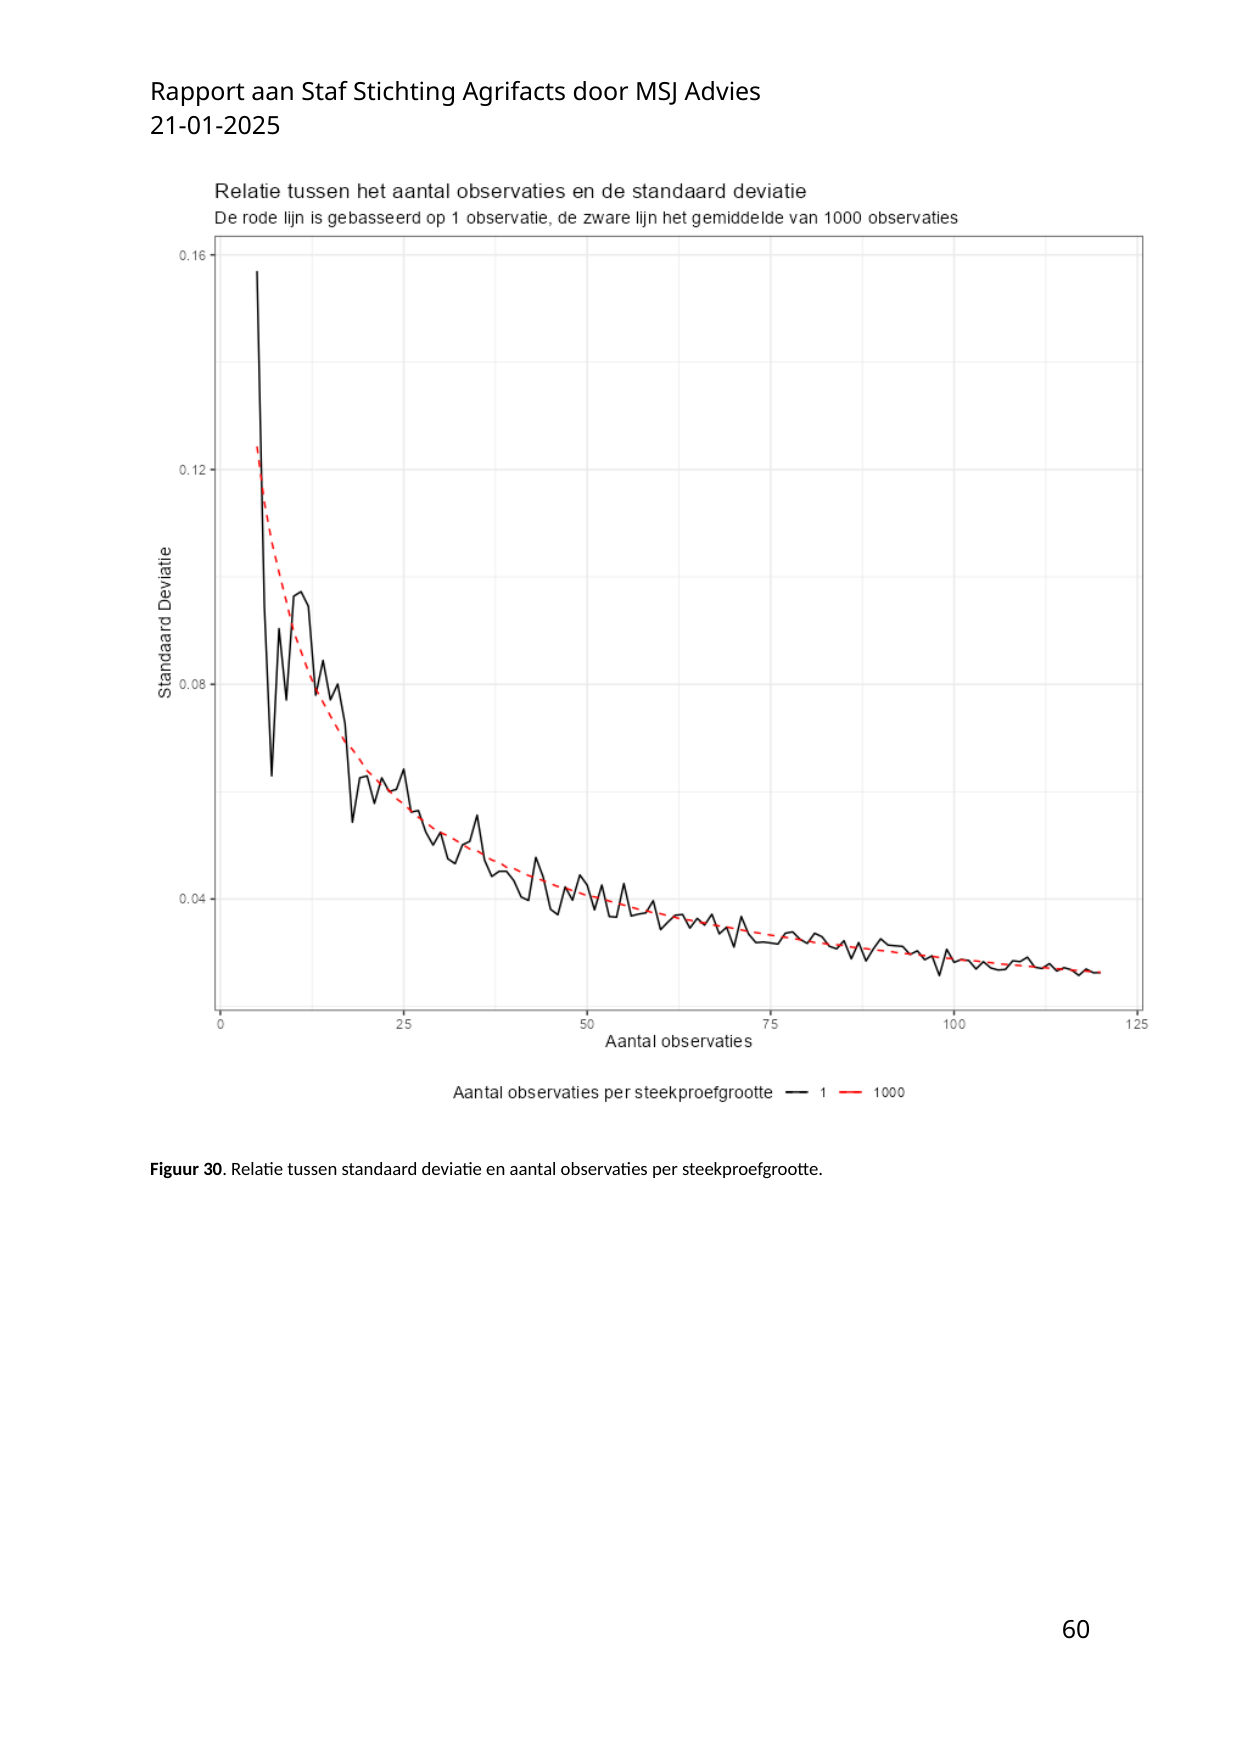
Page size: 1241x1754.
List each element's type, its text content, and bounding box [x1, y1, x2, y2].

picture [150, 176, 1152, 1124]
text Figuur 30. Relatie tussen standaard deviatie en aantal observaties per steekproefgrootte. [150, 1158, 1090, 1181]
